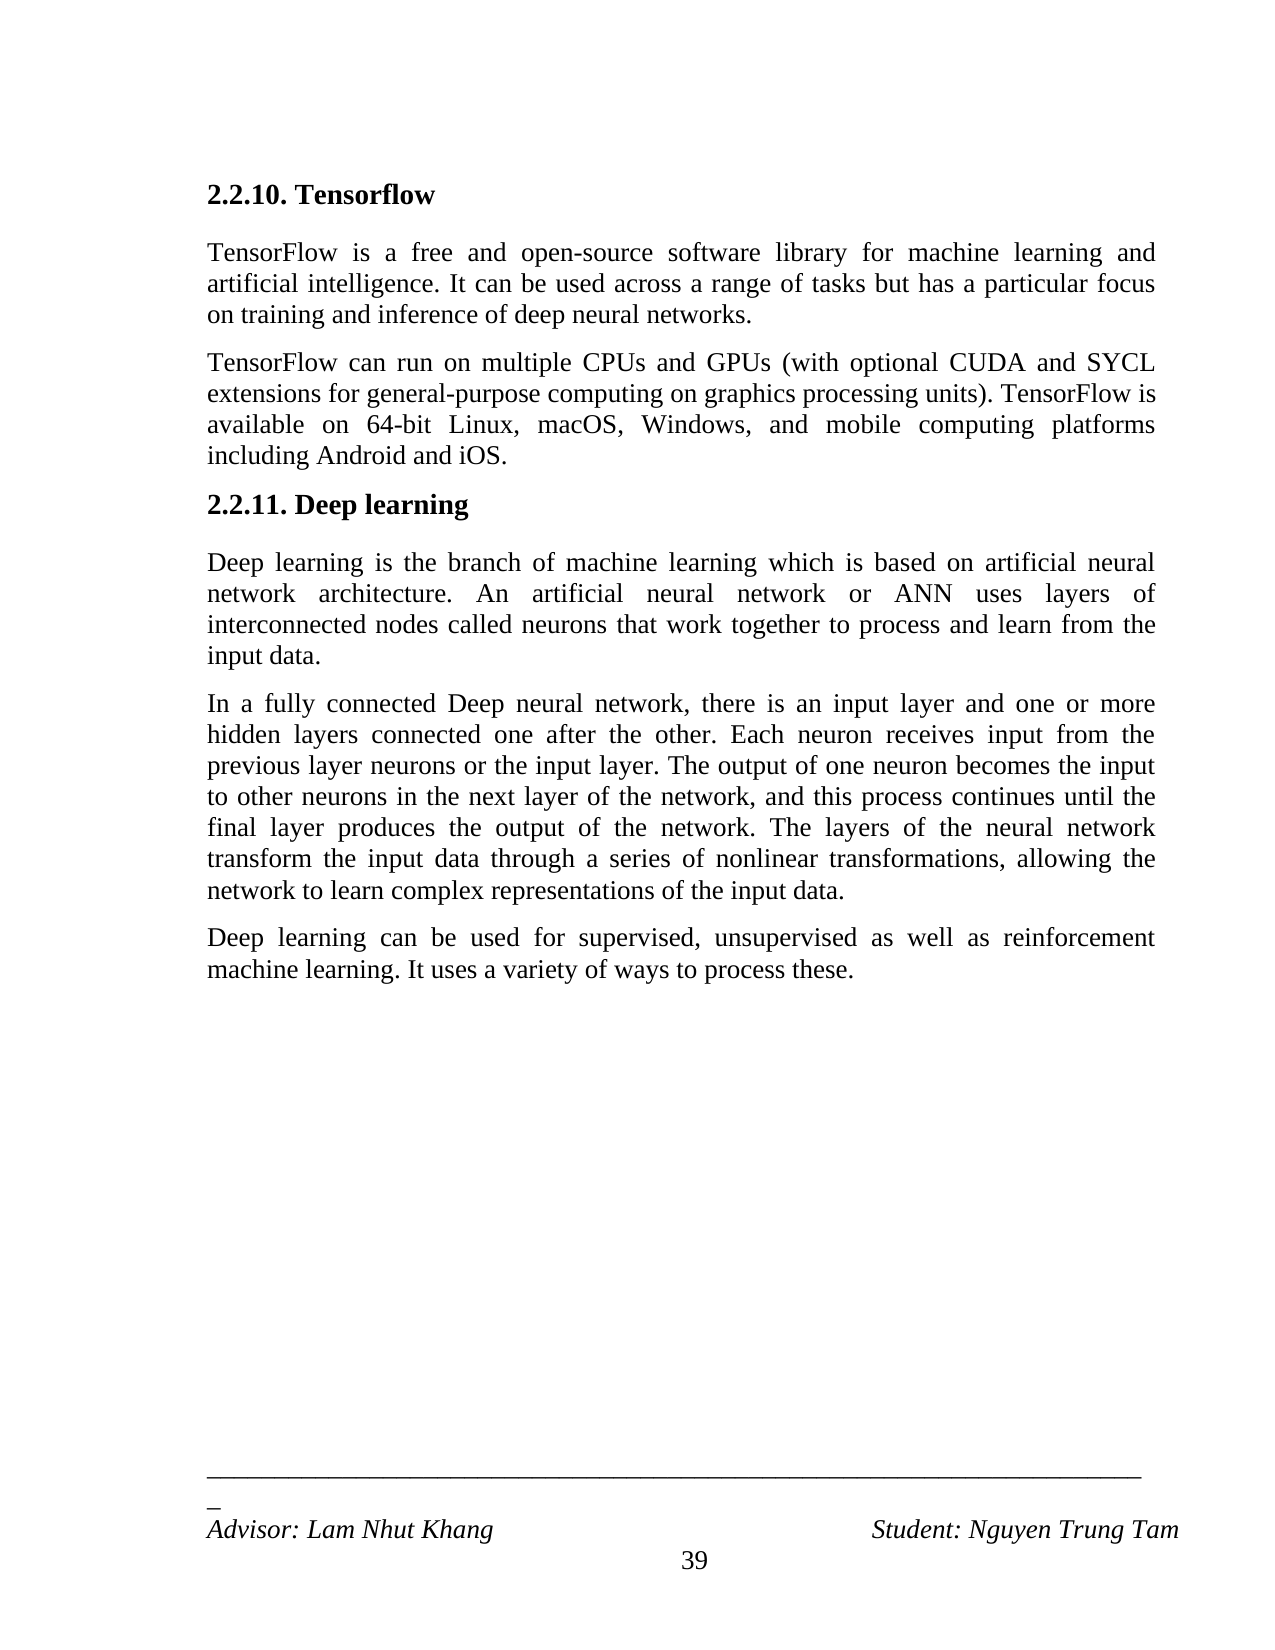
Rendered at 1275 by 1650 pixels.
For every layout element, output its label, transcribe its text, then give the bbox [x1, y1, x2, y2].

subtitle Tensorflow [207, 177, 1157, 211]
subtitle Deep learning [207, 487, 1157, 521]
text In a fully connected Deep neural network, there is an input layer and one or more hidden layers connected one after the other. Each neuron receives input from the previous layer neurons or the input layer. The output of one neuron becomes the input to other neurons in the next layer of the network, and this process continues until the final layer produces the output of the network. The layers of the neural network transform the input data through a series of nonlinear transformations, allowing the network to learn complex representations of the input data. [207, 687, 1157, 905]
text TensorFlow is a free and open-source software library for machine learning and artificial intelligence. It can be used across a range of tasks but has a particular focus on training and inference of deep neural networks. [207, 236, 1157, 329]
text TensorFlow can run on multiple CPUs and GPUs (with optional CUDA and SYCL extensions for general-purpose computing on graphics processing units). TensorFlow is available on 64-bit Linux, macOS, Windows, and mobile computing platforms including Android and iOS. [207, 346, 1157, 470]
text Deep learning is the branch of machine learning which is based on artificial neural network architecture. An artificial neural network or ANN uses layers of interconnected nodes called neurons that work together to process and learn from the input data. [207, 546, 1157, 670]
text Deep learning can be used for supervised, unsupervised as well as reinforcement machine learning. It uses a variety of ways to process these. [207, 922, 1157, 984]
